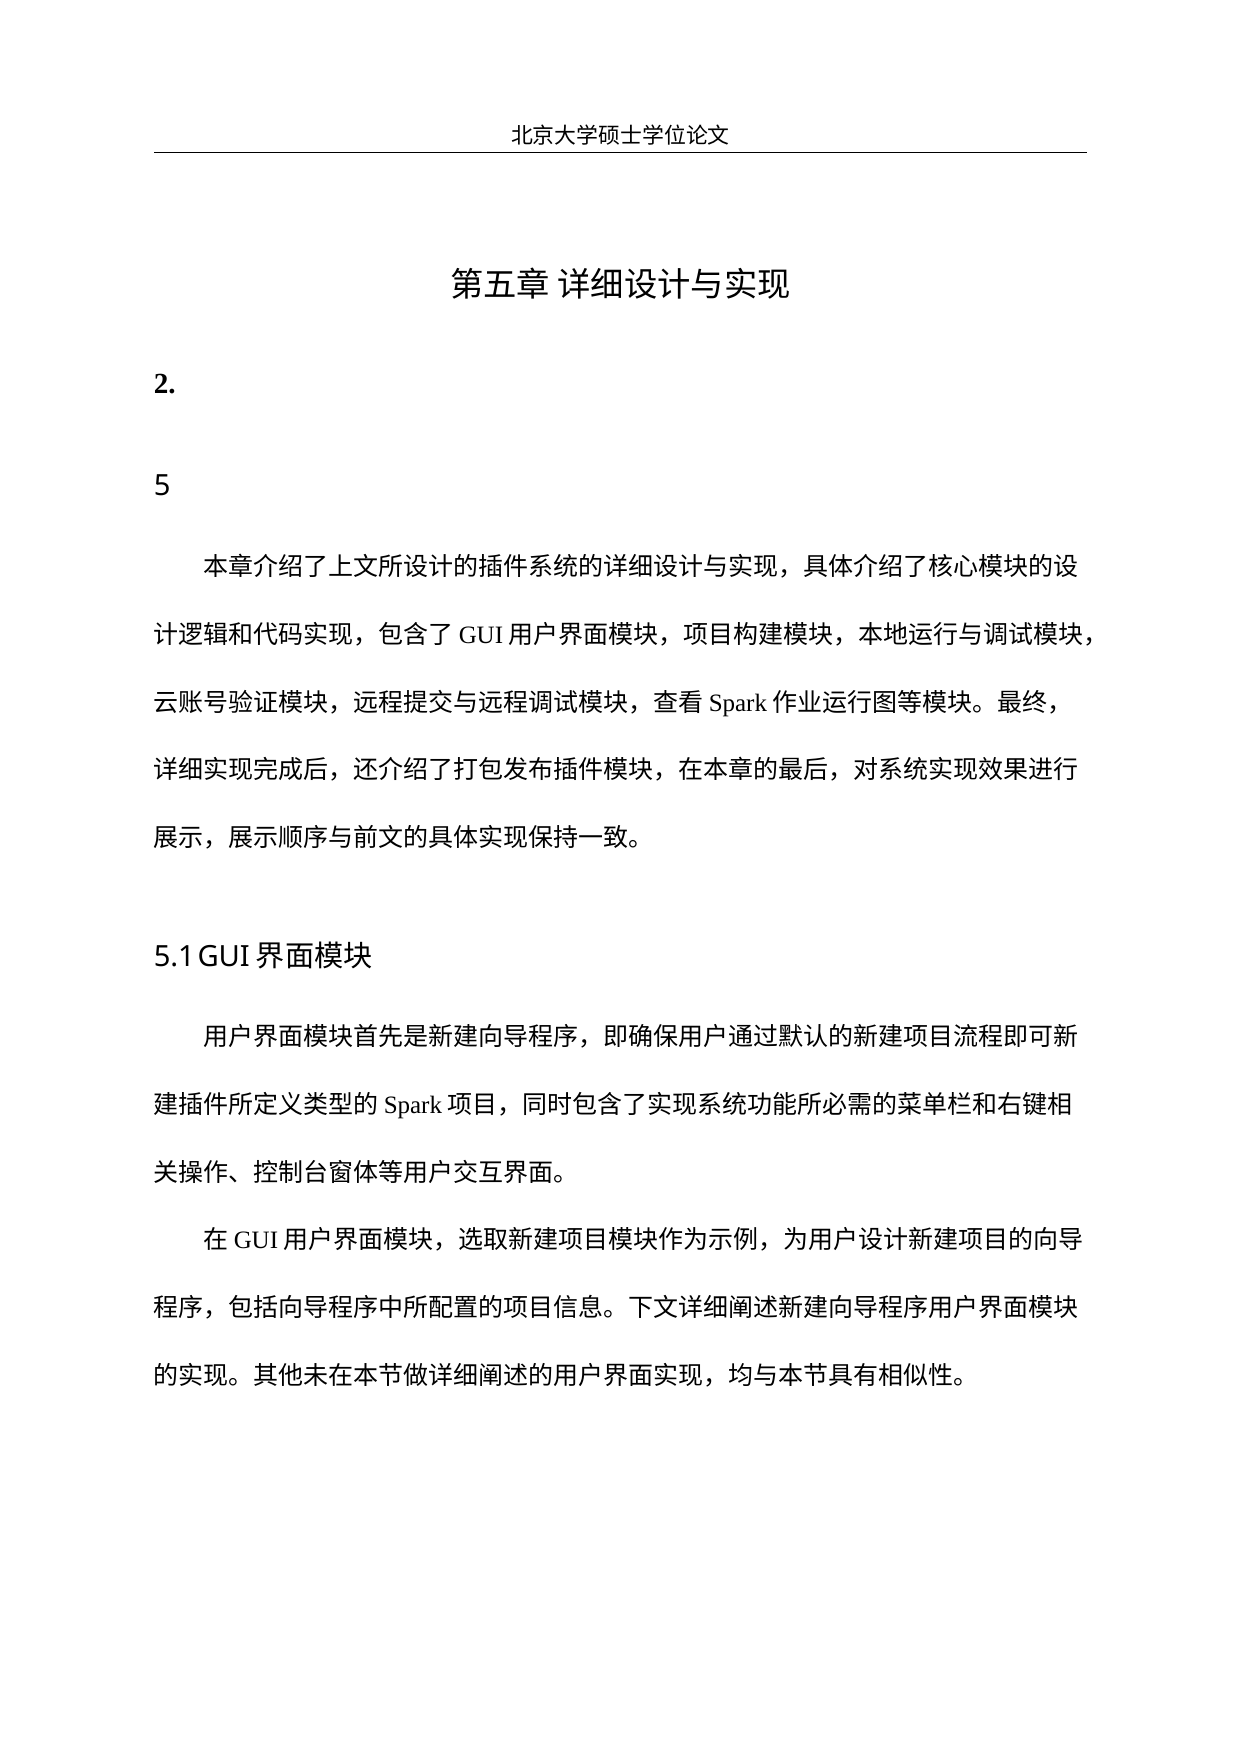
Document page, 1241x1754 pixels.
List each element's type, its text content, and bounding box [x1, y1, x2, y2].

text 本章介绍了上文所设计的插件系统的详细设计与实现，具体介绍了核心模块的设计逻辑和代码实现，包含了GUI用户界面模块，项目构建模块，本地运行与调试模块，云账号验证模块，远程提交与远程调试模块，查看Spark作业运行图等模块。最终，详细实现完成后，还介绍了打包发布插件模块，在本章的最后，对系统实现效果进行展示，展示顺序与前文的具体实现保持一致。 [153, 530, 1087, 870]
subtitle 第五章 详细设计与实现 [153, 248, 1087, 316]
text GUI界面模块 [153, 920, 1087, 988]
text 用户界面模块首先是新建向导程序，即确保用户通过默认的新建项目流程即可新建插件所定义类型的Spark项目，同时包含了实现系统功能所必需的菜单栏和右键相关操作、控制台窗体等用户交互界面。 [153, 1000, 1087, 1204]
text 在GUI用户界面模块，选取新建项目模块作为示例，为用户设计新建项目的向导程序，包括向导程序中所配置的项目信息。下文详细阐述新建向导程序用户界面模块的实现。其他未在本节做详细阐述的用户界面实现，均与本节具有相似性。 [153, 1204, 1087, 1408]
